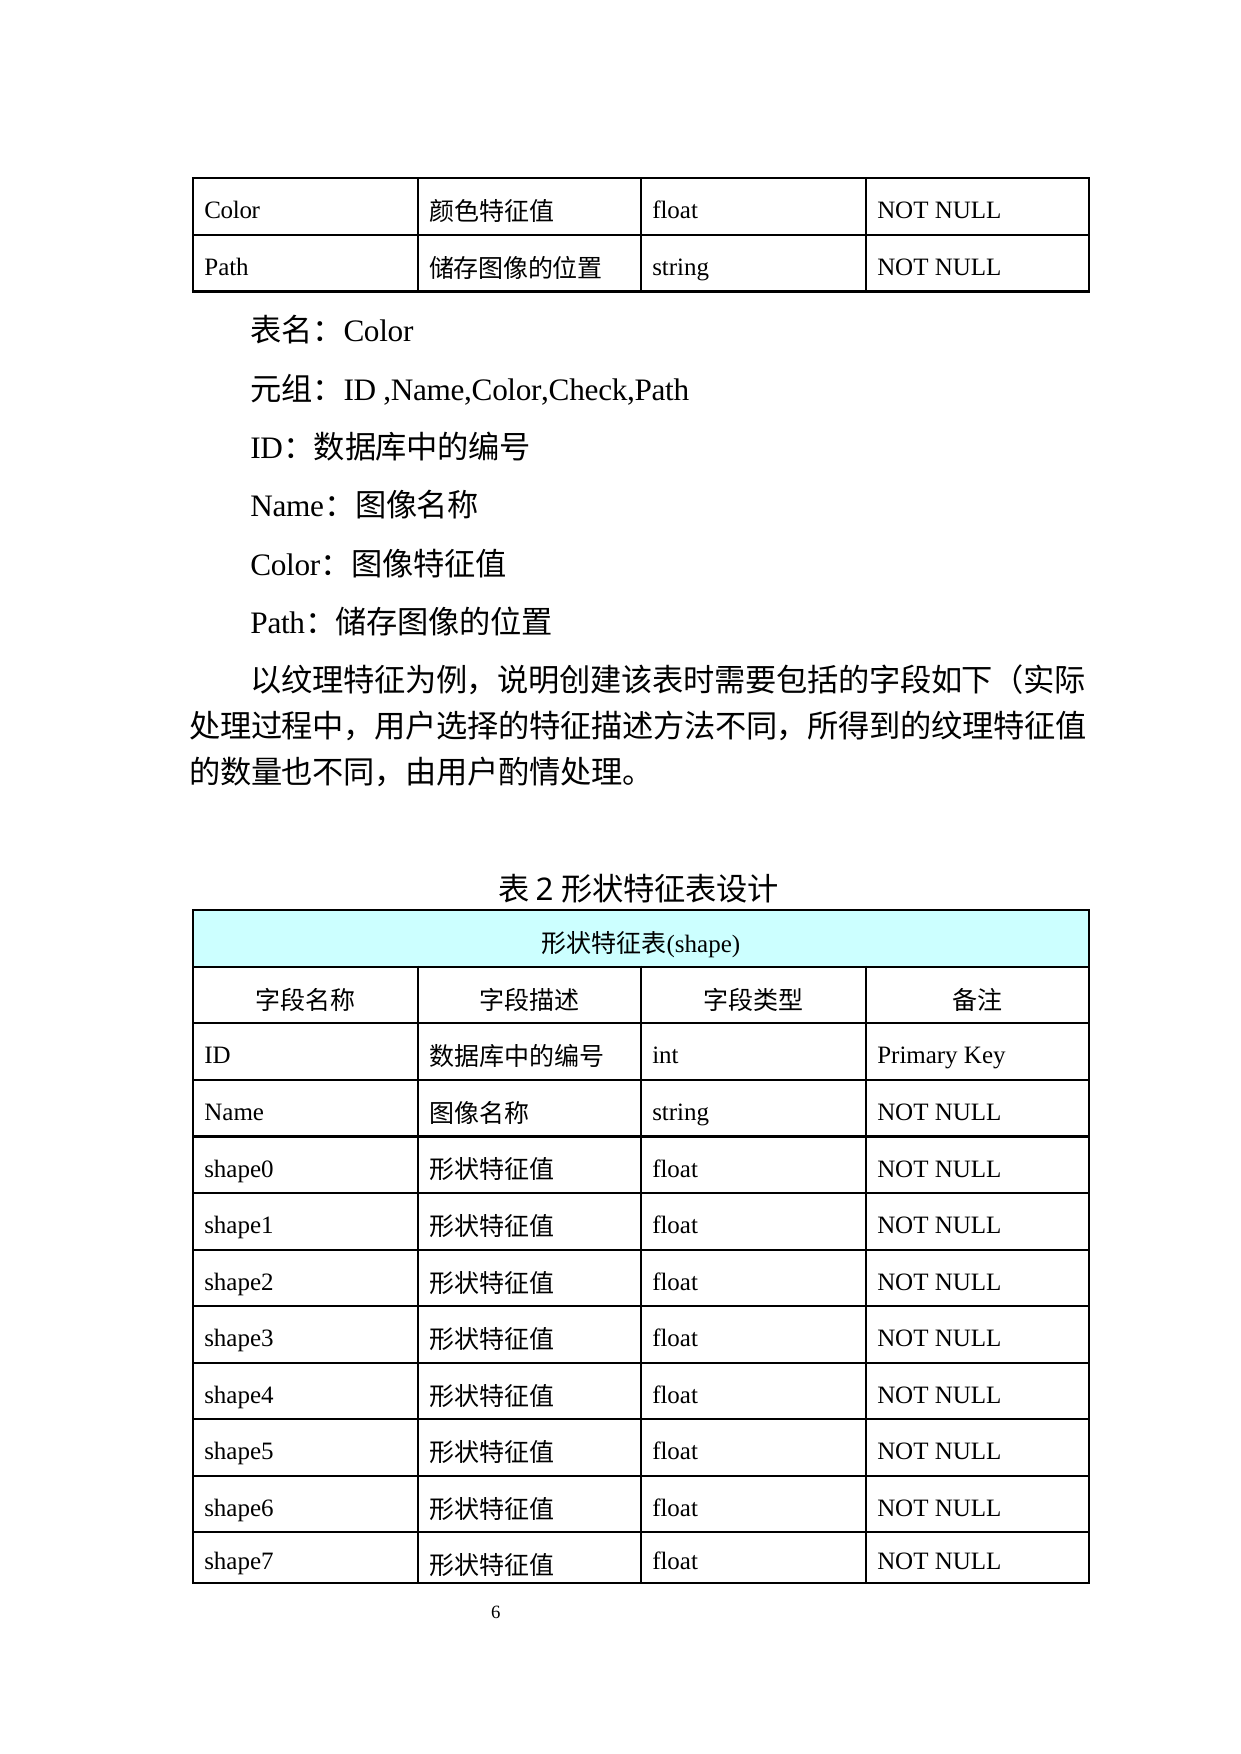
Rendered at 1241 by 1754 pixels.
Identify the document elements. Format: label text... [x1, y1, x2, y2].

text 表名：Color [189, 305, 1092, 351]
table_cell NOT NULL [867, 1533, 1088, 1582]
table_cell Primary Key [867, 1024, 1088, 1079]
table_cell float [642, 1477, 865, 1531]
table_cell 数据库中的编号 [419, 1024, 640, 1079]
table_cell shape7 [194, 1533, 417, 1582]
table_cell string [642, 236, 865, 290]
table_cell ID [194, 1024, 417, 1079]
table_cell int [642, 1024, 865, 1079]
table_cell float [642, 1364, 865, 1418]
table_cell 图像名称 [419, 1081, 640, 1135]
text Path：储存图像的位置 [189, 597, 1092, 642]
table_cell float [642, 1251, 865, 1305]
table_cell shape0 [194, 1138, 417, 1192]
table_cell 形状特征值 [419, 1477, 640, 1531]
text 表2 形状特征表设计 [276, 863, 1092, 909]
table_cell float [642, 1307, 865, 1362]
text Color：图像特征值 [189, 538, 1092, 584]
table_cell 形状特征值 [419, 1364, 640, 1418]
table_cell NOT NULL [867, 1081, 1088, 1135]
table_cell float [642, 179, 865, 234]
table_cell shape5 [194, 1420, 417, 1475]
table_cell shape4 [194, 1364, 417, 1418]
table_cell NOT NULL [867, 236, 1088, 290]
table_cell NOT NULL [867, 1420, 1088, 1475]
table_cell shape3 [194, 1307, 417, 1362]
table_cell 颜色特征值 [419, 179, 640, 234]
table_cell shape1 [194, 1194, 417, 1248]
table_cell float [642, 1533, 865, 1582]
table_cell 字段名称 [194, 968, 417, 1022]
table_cell NOT NULL [867, 1477, 1088, 1531]
table_cell Color [194, 179, 417, 234]
table_cell 形状特征值 [419, 1307, 640, 1362]
table_cell NOT NULL [867, 179, 1088, 234]
table_cell NOT NULL [867, 1364, 1088, 1418]
table_cell shape2 [194, 1251, 417, 1305]
table_cell Name [194, 1081, 417, 1135]
table_cell float [642, 1138, 865, 1192]
table_cell NOT NULL [867, 1307, 1088, 1362]
table_cell 形状特征值 [419, 1138, 640, 1192]
table_header 形状特征表(shape) [194, 911, 1088, 966]
table_cell string [642, 1081, 865, 1135]
table_cell NOT NULL [867, 1194, 1088, 1248]
text ID：数据库中的编号 [189, 422, 1092, 467]
table_cell 备注 [867, 968, 1088, 1022]
table_cell float [642, 1420, 865, 1475]
table_cell Path [194, 236, 417, 290]
table_cell 字段描述 [419, 968, 640, 1022]
table_cell shape6 [194, 1477, 417, 1531]
table_cell 储存图像的位置 [419, 236, 640, 290]
text Name：图像名称 [189, 480, 1092, 526]
table_cell 形状特征值 [419, 1420, 640, 1475]
table_cell 形状特征值 [419, 1194, 640, 1248]
table_cell float [642, 1194, 865, 1248]
table_cell 形状特征值 [419, 1533, 640, 1582]
text 以纹理特征为例，说明创建该表时需要包括的字段如下（实际处理过程中，用户选择的特征描述方法不同，所得到的纹理特征值的数量也不同，由用户酌情处理。 [189, 655, 1092, 792]
table_cell NOT NULL [867, 1138, 1088, 1192]
table_cell 形状特征值 [419, 1251, 640, 1305]
table_cell 字段类型 [642, 968, 865, 1022]
table_cell NOT NULL [867, 1251, 1088, 1305]
text 元组：ID ,Name,Color,Check,Path [189, 363, 1092, 409]
